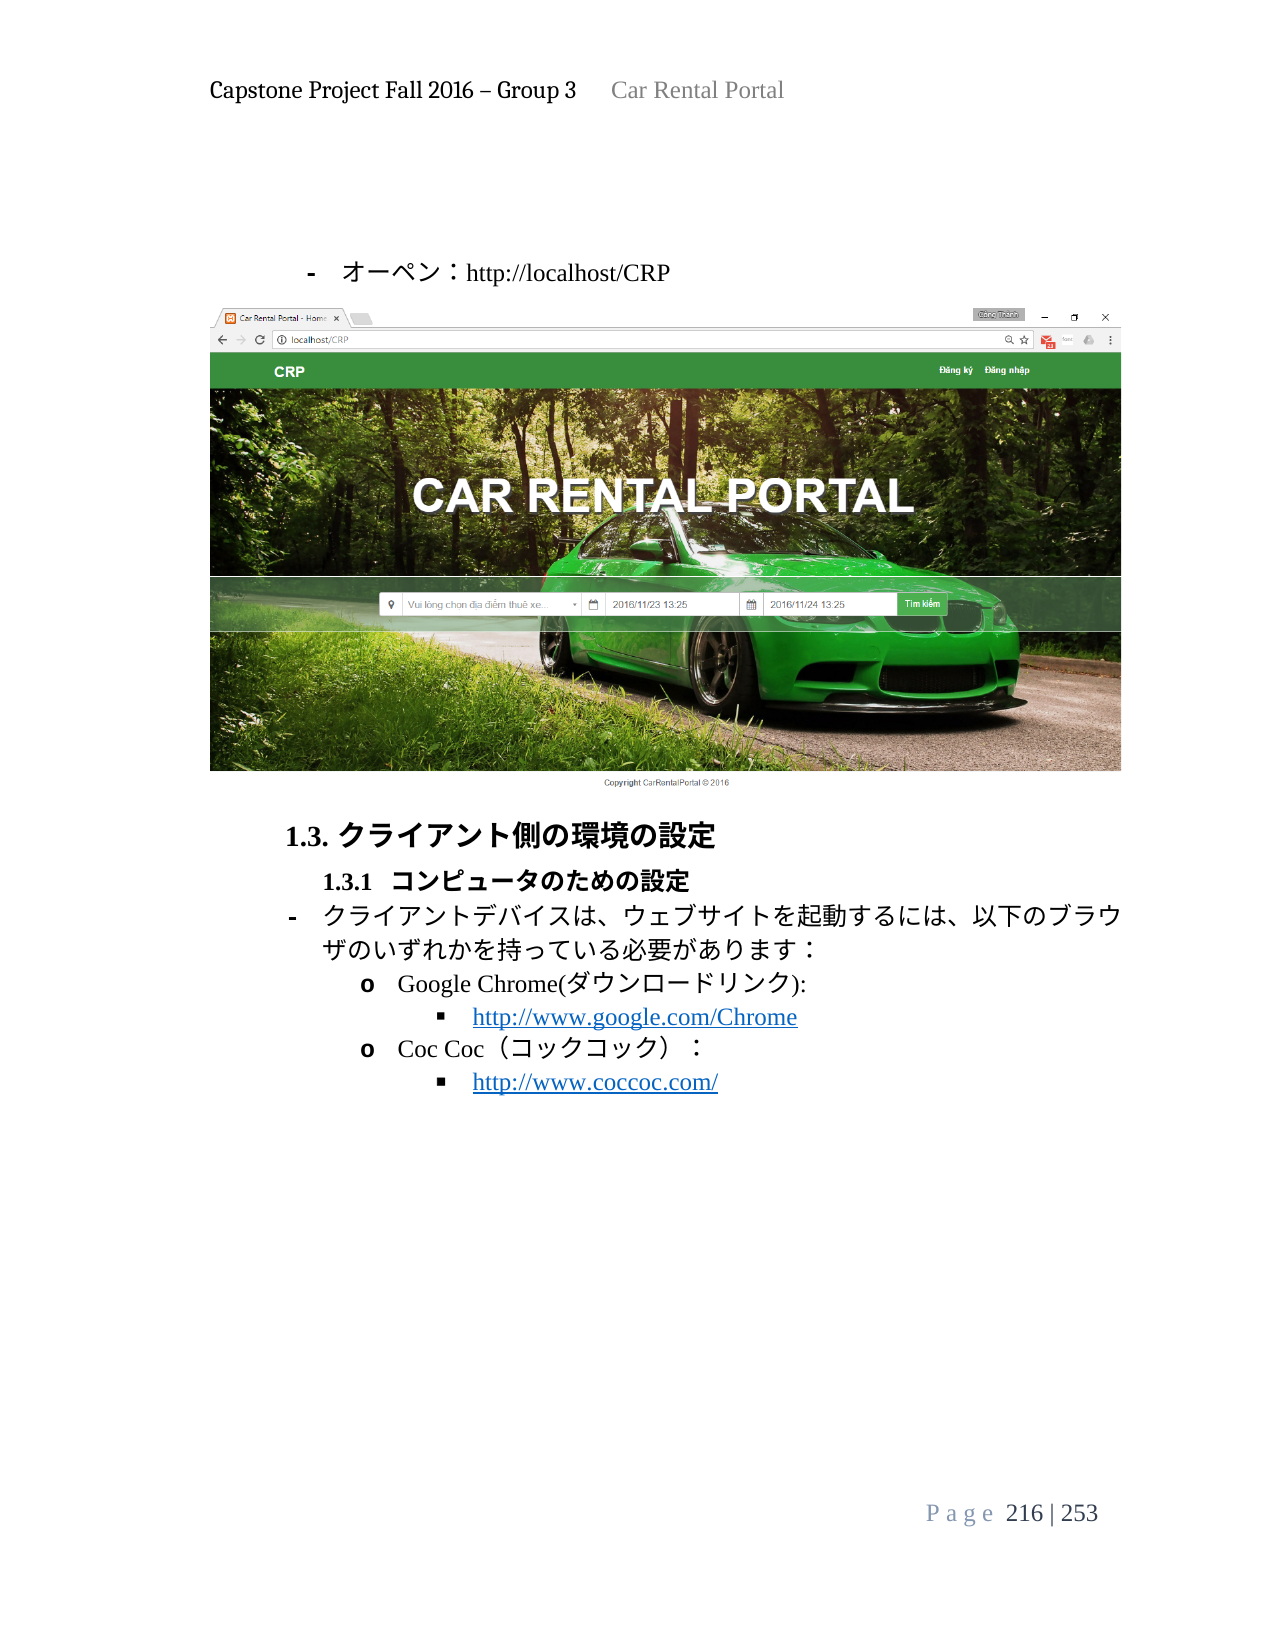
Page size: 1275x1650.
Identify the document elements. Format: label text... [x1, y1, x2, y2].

picture [210, 308, 1122, 794]
list Google Chrome(ダウンロードリンク): [360, 968, 1125, 999]
list http://www.coccoc.com/ [435, 1067, 1125, 1096]
list クライアントデバイスは、ウェブサイトを起動するには、以下のブラウザのいずれかを持っている必要があります： [285, 901, 1125, 965]
subtitle コンピュータのための設定 [322, 862, 1125, 898]
subtitle クライアント側の環境の設定 [285, 813, 1125, 855]
list Coc Coc（コックコック）： [360, 1033, 1125, 1065]
list http://www.google.com/Chrome [435, 1002, 1125, 1031]
list オーペン：http://localhost/CRP [304, 257, 1125, 289]
